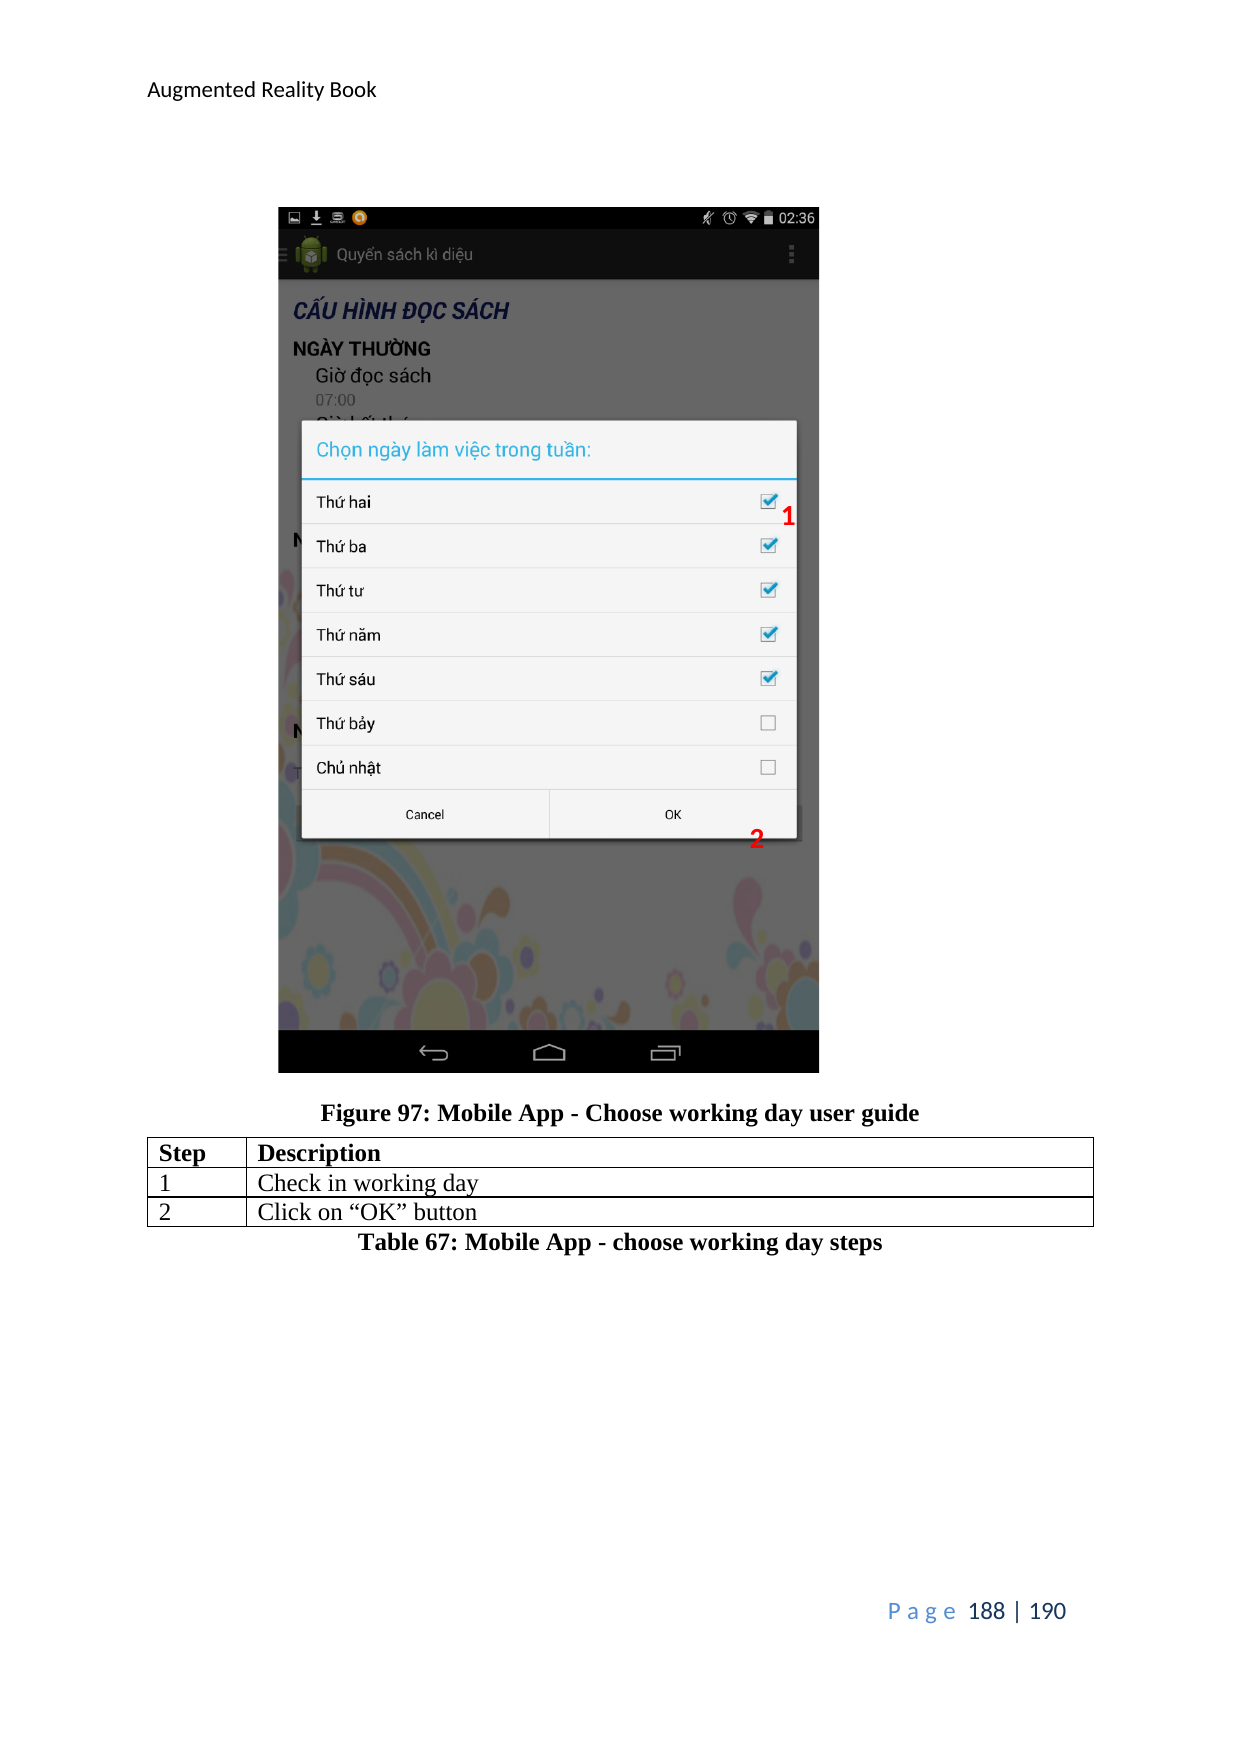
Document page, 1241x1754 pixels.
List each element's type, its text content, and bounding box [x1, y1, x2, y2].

picture [278, 207, 820, 1073]
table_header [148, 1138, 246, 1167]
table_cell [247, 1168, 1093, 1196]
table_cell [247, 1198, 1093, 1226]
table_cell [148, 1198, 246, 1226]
text Figure 97: Mobile App - Choose working day user guide [147, 1098, 1093, 1126]
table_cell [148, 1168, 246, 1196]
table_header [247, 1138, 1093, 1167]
